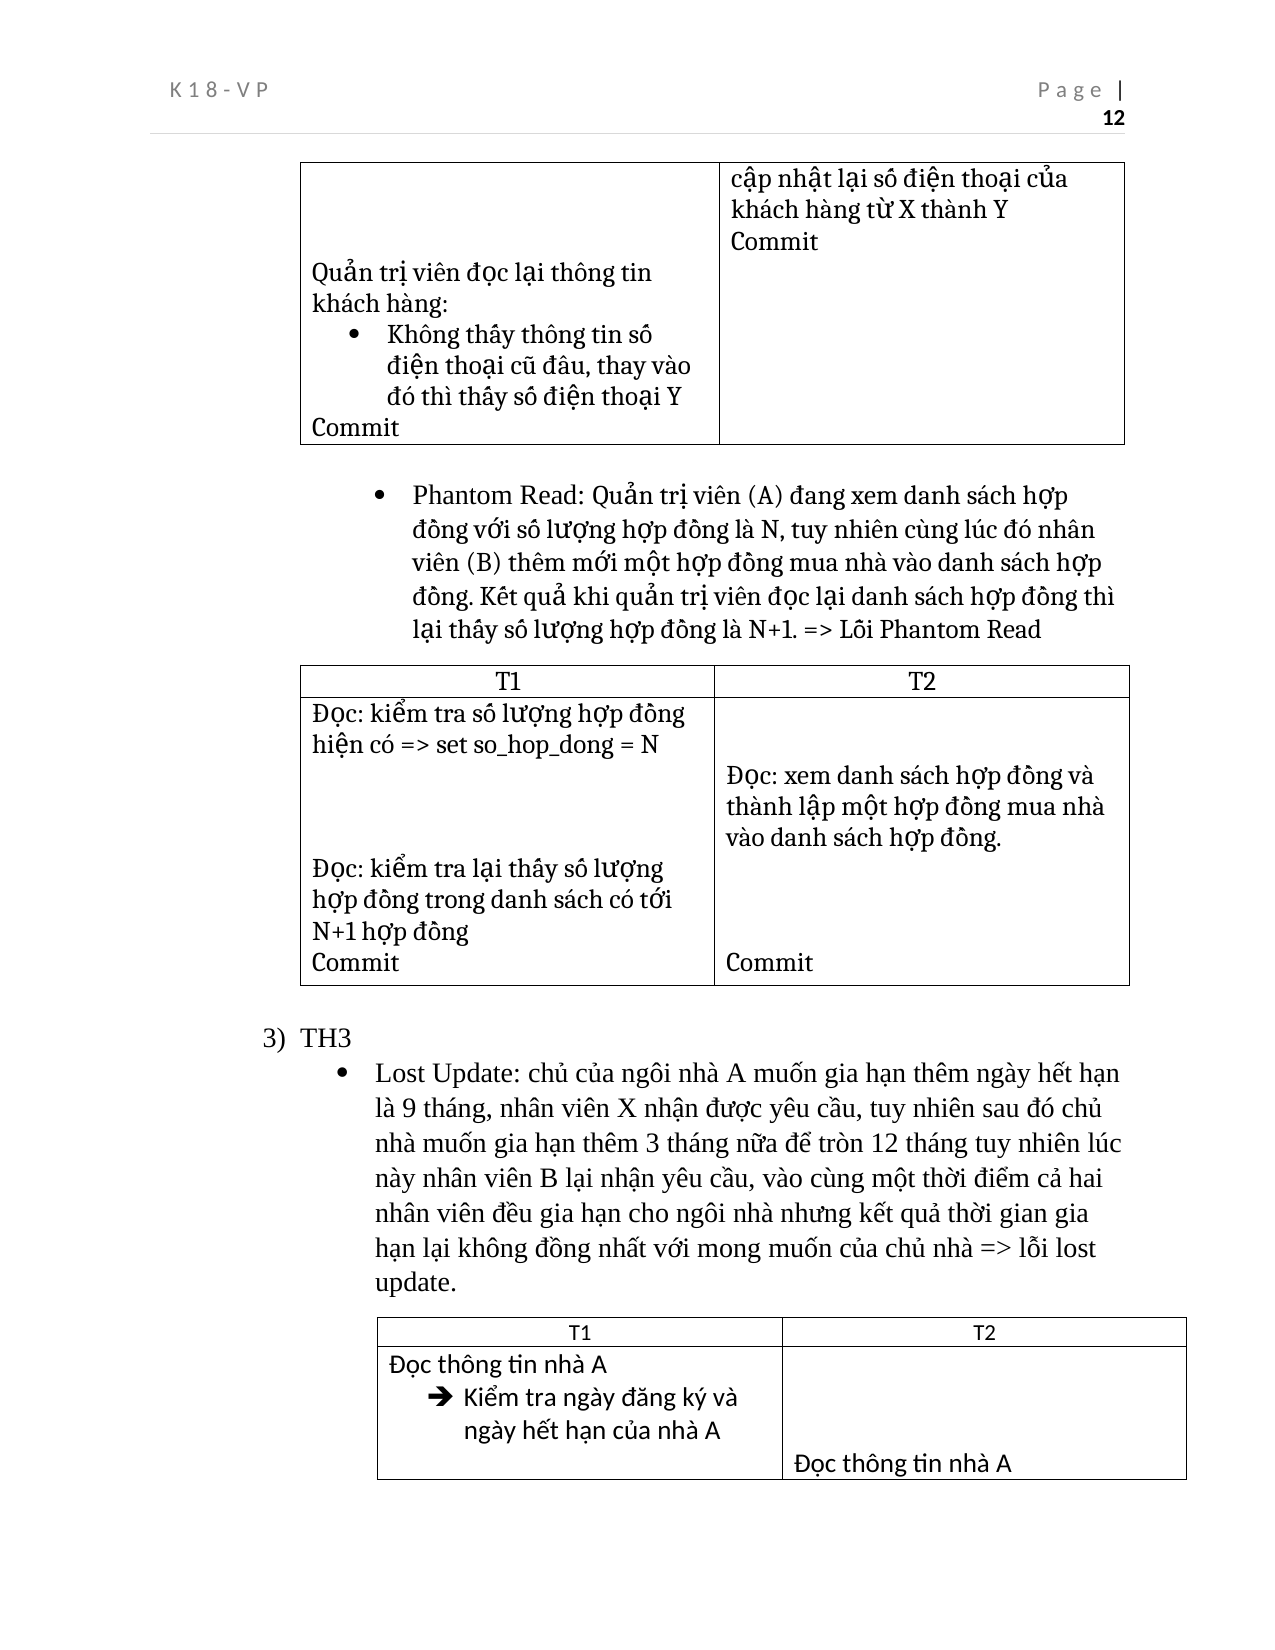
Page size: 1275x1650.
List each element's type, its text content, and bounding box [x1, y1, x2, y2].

list Phantom Read: Quản trị viên (A) đang xem danh sách hợp đồng với số lượng hợp đồng là N, tuy nhiên cùng lúc đó nhân viên (B) thêm mới một hợp đồng mua nhà vào danh sách hợp đồng. Kết quả khi quản trị viên đọc lại danh sách hợp đồng thì lại thấy số lượng hợp đồng là N+1. => Lỗi Phantom Read [375, 478, 1125, 645]
table_header T2 [783, 1318, 1186, 1346]
table_header T2 [715, 666, 1129, 697]
table_header T1 [301, 666, 714, 697]
table_cell Đọc: kiểm tra số lượng hợp đồng hiện có => set so_hop_dong = N Đọc: kiểm tra lại thấy số lượng hợp đồng trong danh sách có tới N+1 hợp đồng Commit [301, 698, 714, 985]
table_header T1 [378, 1318, 782, 1346]
table_cell Đọc: xem danh sách hợp đồng và thành lập một hợp đồng mua nhà vào danh sách hợp đồng. Commit [715, 698, 1129, 985]
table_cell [301, 163, 719, 443]
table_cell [720, 163, 1124, 443]
list TH3 [262, 1021, 1125, 1053]
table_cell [378, 1347, 782, 1479]
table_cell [783, 1347, 1186, 1479]
list Lost Update: chủ của ngôi nhà A muốn gia hạn thêm ngày hết hạn là 9 tháng, nhân viên X nhận được yêu cầu, tuy nhiên sau đó chủ nhà muốn gia hạn thêm 3 tháng nữa để tròn 12 tháng tuy nhiên lúc này nhân viên B lại nhận yêu cầu, vào cùng một thời điểm cả hai nhân viên đều gia hạn cho ngôi nhà nhưng kết quả thời gian gia hạn lại không đồng nhất với mong muốn của chủ nhà => lỗi lost update. [337, 1056, 1125, 1298]
